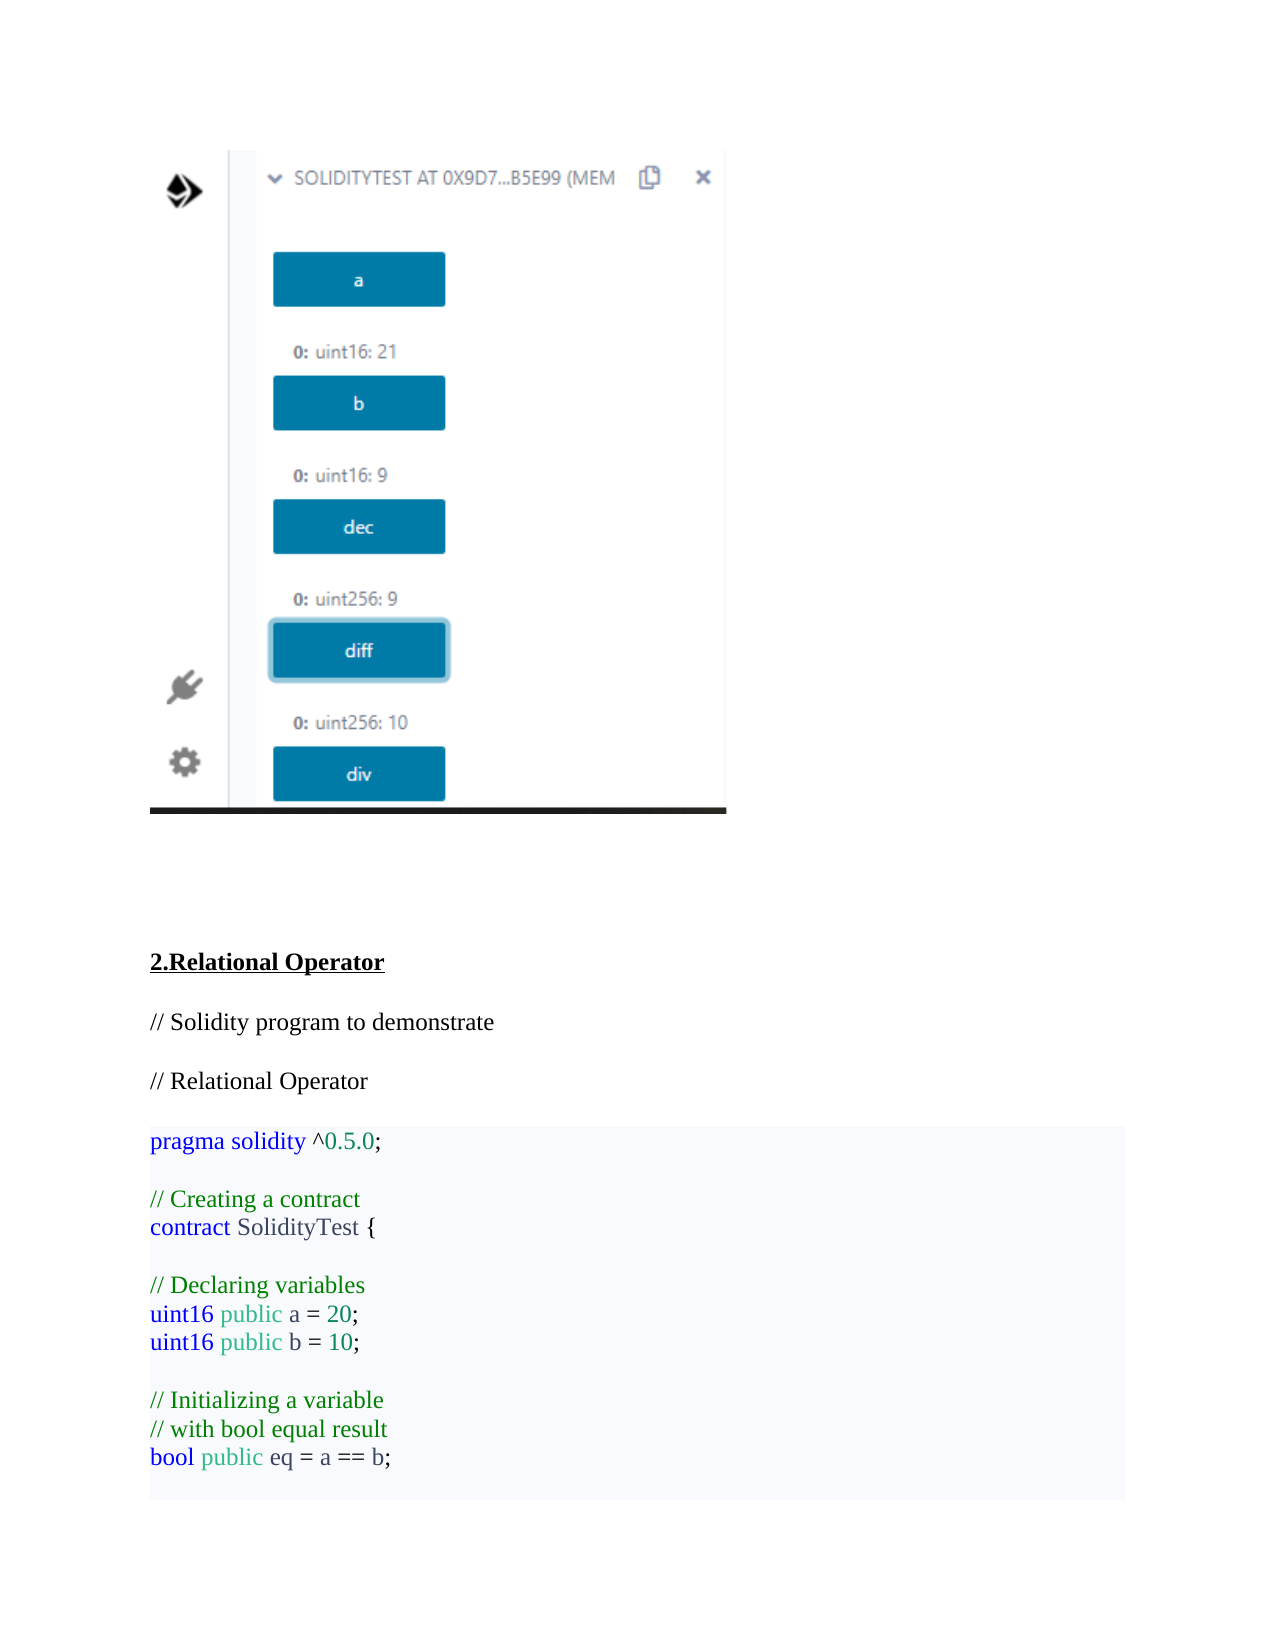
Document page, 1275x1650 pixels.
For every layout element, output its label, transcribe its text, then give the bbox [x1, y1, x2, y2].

text uint16 public a = 20; [150, 1299, 1125, 1327]
text // Declaring variables [150, 1270, 1125, 1299]
text bool public eq = a == b; [150, 1442, 1125, 1471]
text // Solidity program to demonstrate [150, 1007, 1125, 1035]
text // Relational Operator [150, 1066, 1125, 1095]
text 2.Relational Operator [150, 947, 1125, 976]
text pragma solidity ^0.5.0; [150, 1126, 1125, 1155]
text contract SolidityTest { [150, 1212, 1125, 1241]
text // Creating a contract [150, 1184, 1125, 1212]
text // with bool equal result [150, 1414, 1125, 1442]
picture [150, 150, 727, 814]
text // Initializing a variable [150, 1385, 1125, 1414]
text uint16 public b = 10; [150, 1327, 1125, 1356]
